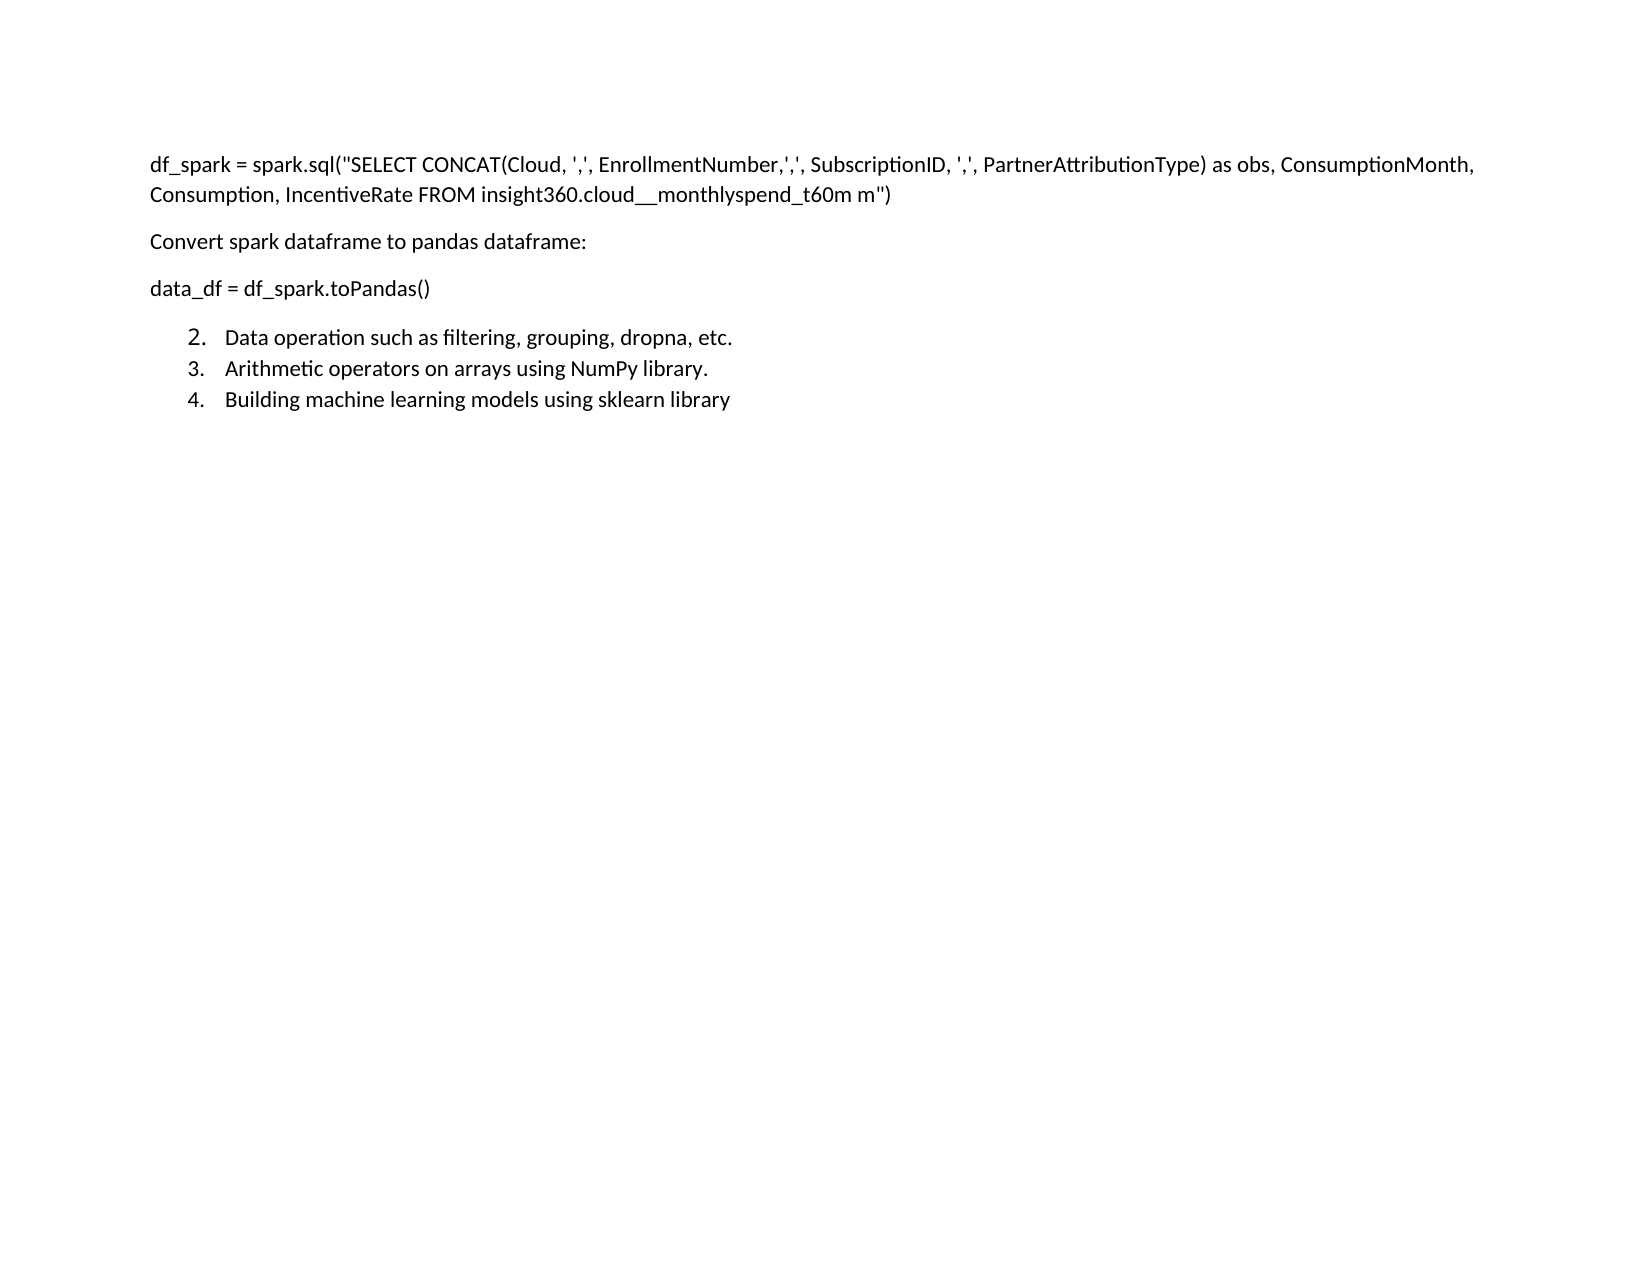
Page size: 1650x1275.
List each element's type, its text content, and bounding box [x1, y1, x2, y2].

text data_df = df_spark.toPandas() [150, 274, 1500, 302]
text Convert spark dataframe to pandas dataframe: [150, 227, 1500, 255]
list Data operation such as filtering, grouping, dropna, etc. [187, 321, 1500, 352]
text df_spark = spark.sql("SELECT CONCAT(Cloud, ',', EnrollmentNumber,',', SubscriptionID, ',', PartnerAttributionType) as obs, ConsumptionMonth, Consumption, IncentiveRate FROM insight360.cloud__monthlyspend_t60m m") [150, 150, 1500, 208]
list Arithmetic operators on arrays using NumPy library. [187, 354, 1500, 383]
list Building machine learning models using sklearn library [187, 385, 1500, 413]
